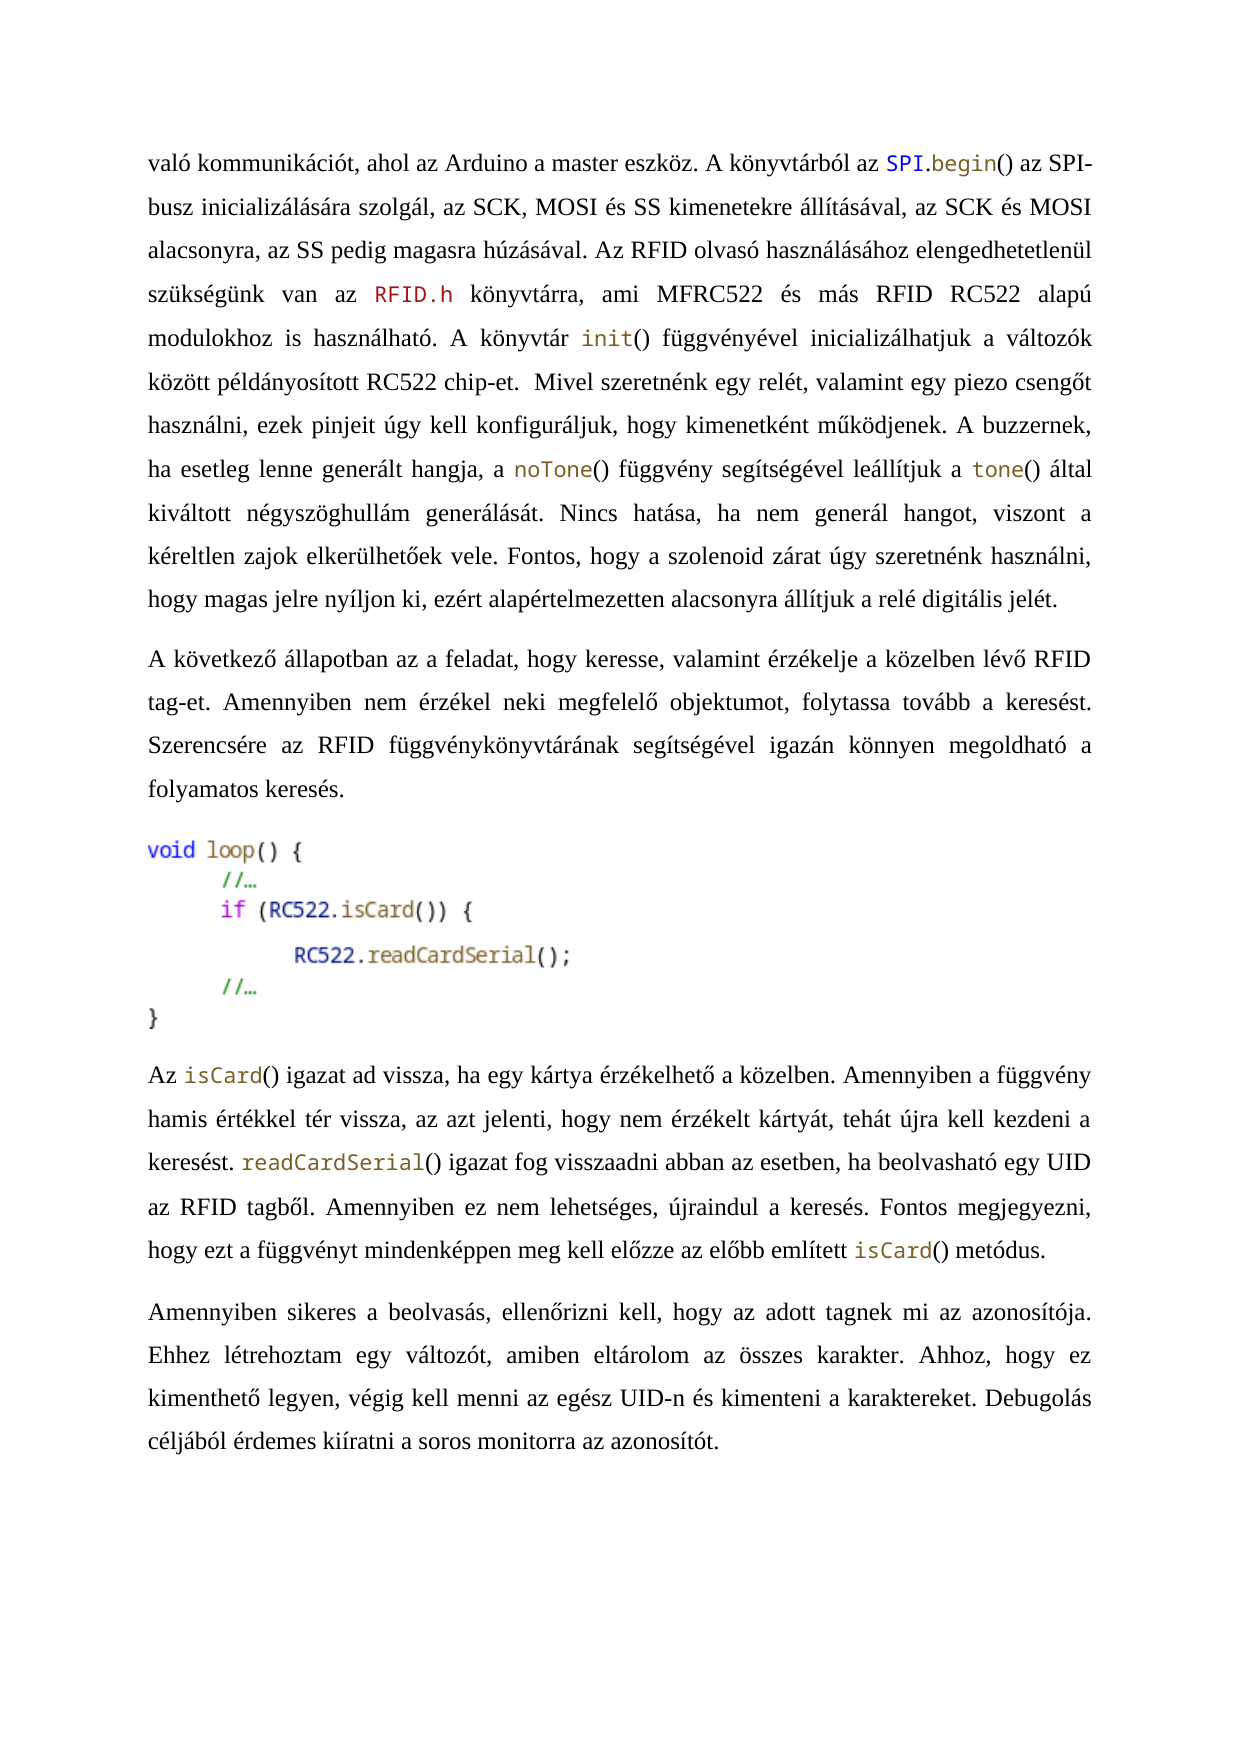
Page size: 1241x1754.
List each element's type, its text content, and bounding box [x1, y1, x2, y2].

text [148, 148, 1093, 613]
text Az isCard() igazat ad vissza, ha egy kártya érzékelhető a közelben. Amennyiben a függvény hamis értékkel tér vissza, az azt jelenti, hogy nem érzékelt kártyát, tehát újra kell kezdeni a keresést. readCardSerial() igazat fog visszaadni abban az esetben, ha beolvasható egy UID az RFID tagből. Amennyiben ez nem lehetséges, újraindul a keresés. Fontos megjegyezni, hogy ezt a függvényt mindenképpen meg kell előzze az előbb említett isCard() metódus. [148, 1059, 1093, 1265]
text A következő állapotban az a feladat, hogy keresse, valamint érzékelje a közelben lévő RFID tag-et. Amennyiben nem érzékel neki megfelelő objektumot, folytassa tovább a keresést. Szerencsére az RFID függvénykönyvtárának segítségével igazán könnyen megoldható a folyamatos keresés. [148, 644, 1093, 802]
text Amennyiben sikeres a beolvasás, ellenőrizni kell, hogy az adott tagnek mi az azonosítója. Ehhez létrehoztam egy változót, amiben eltárolom az összes karakter. Ahhoz, hogy ez kimenthető legyen, végig kell menni az egész UID-n és kimenteni a karaktereket. Debugolás céljából érdemes kiíratni a soros monitorra az azonosítót. [148, 1297, 1093, 1455]
